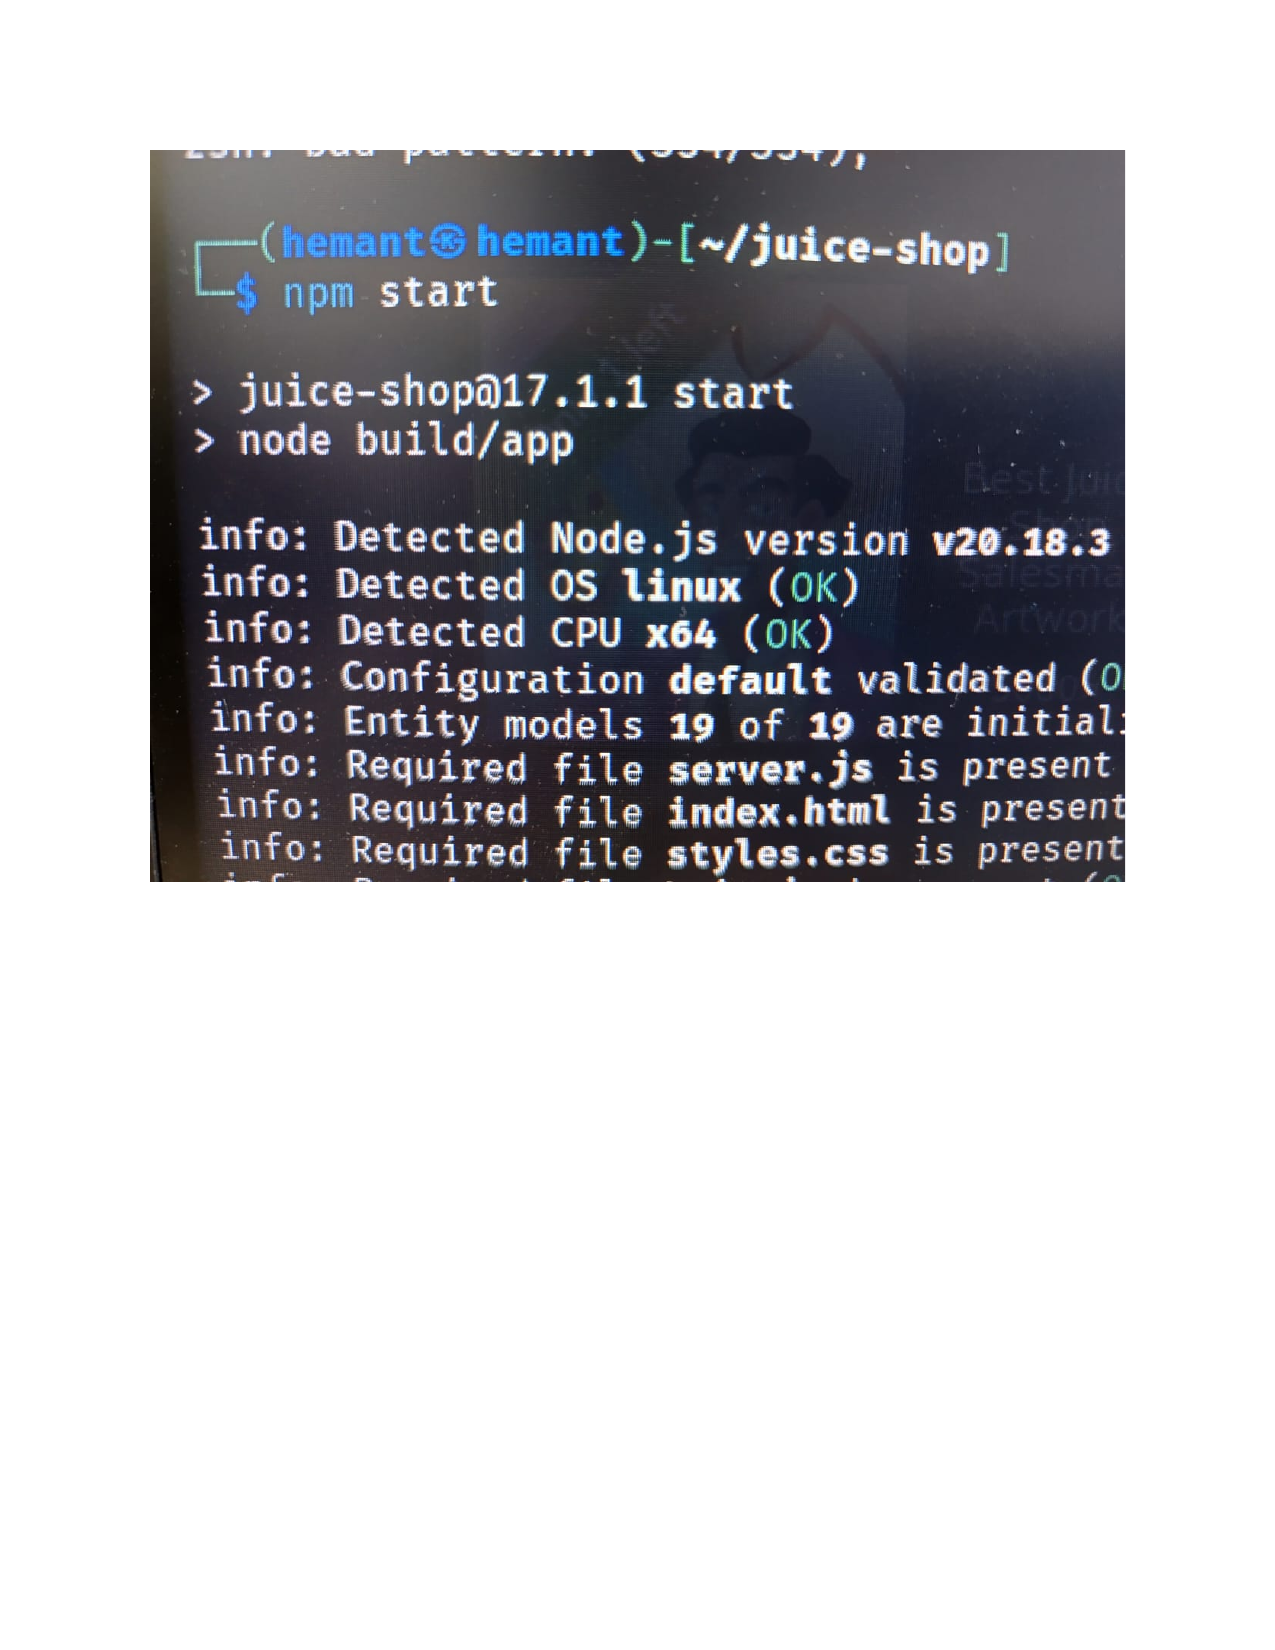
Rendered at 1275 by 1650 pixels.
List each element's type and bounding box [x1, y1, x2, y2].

picture [150, 150, 1125, 882]
